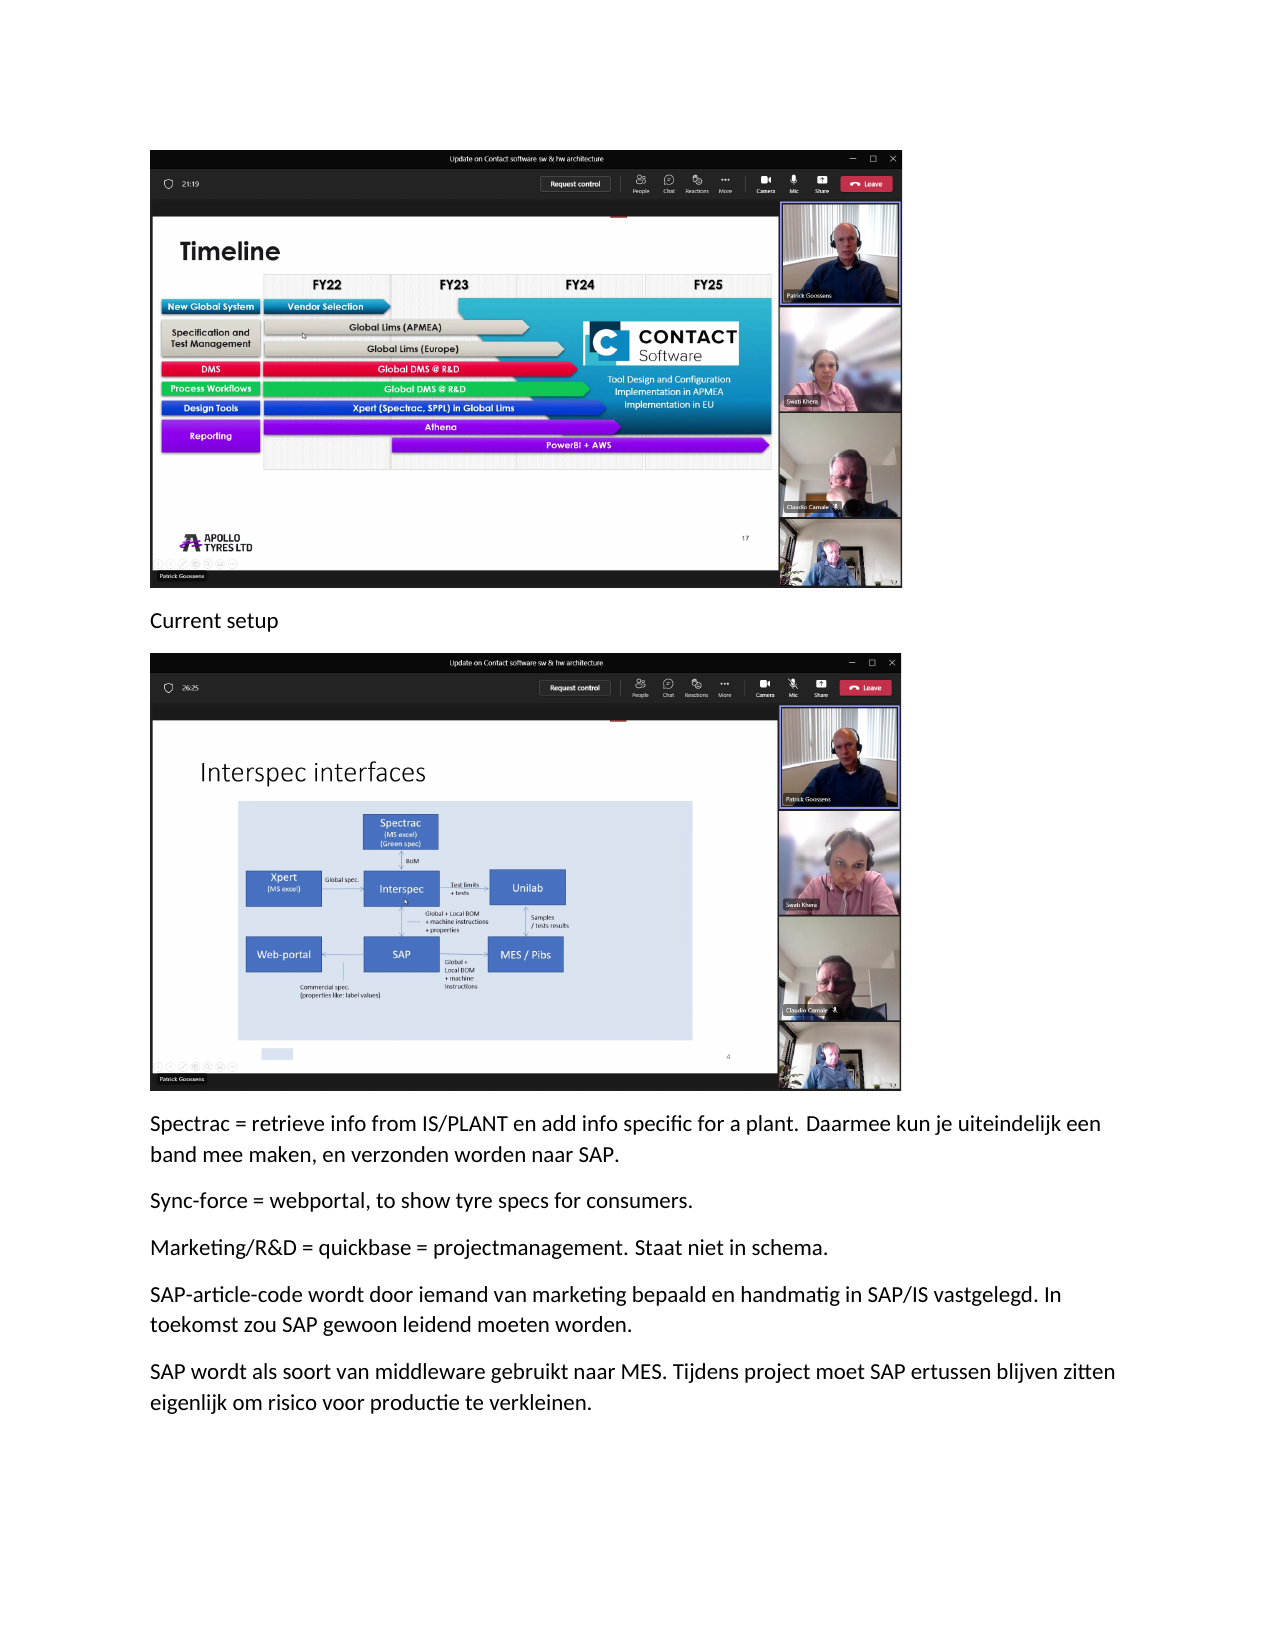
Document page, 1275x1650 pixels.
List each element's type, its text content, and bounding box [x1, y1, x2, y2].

picture [150, 150, 903, 588]
text SAP-article-code wordt door iemand van marketing bepaald en handmatig in SAP/IS vastgelegd. In toekomst zou SAP gewoon leidend moeten worden. [150, 1280, 1125, 1338]
text Spectrac = retrieve info from IS/PLANT en add info specific for a plant. Daarmee kun je uiteindelijk een band mee maken, en verzonden worden naar SAP. [150, 1109, 1125, 1168]
text Sync-force = webportal, to show tyre specs for consumers. [150, 1187, 1125, 1214]
text Marketing/R&D = quickbase = projectmanagement. Staat niet in schema. [150, 1233, 1125, 1261]
text Current setup [150, 607, 1125, 635]
picture [150, 653, 902, 1091]
text SAP wordt als soort van middleware gebruikt naar MES. Tijdens project moet SAP ertussen blijven zitten eigenlijk om risico voor productie te verkleinen. [150, 1357, 1125, 1416]
